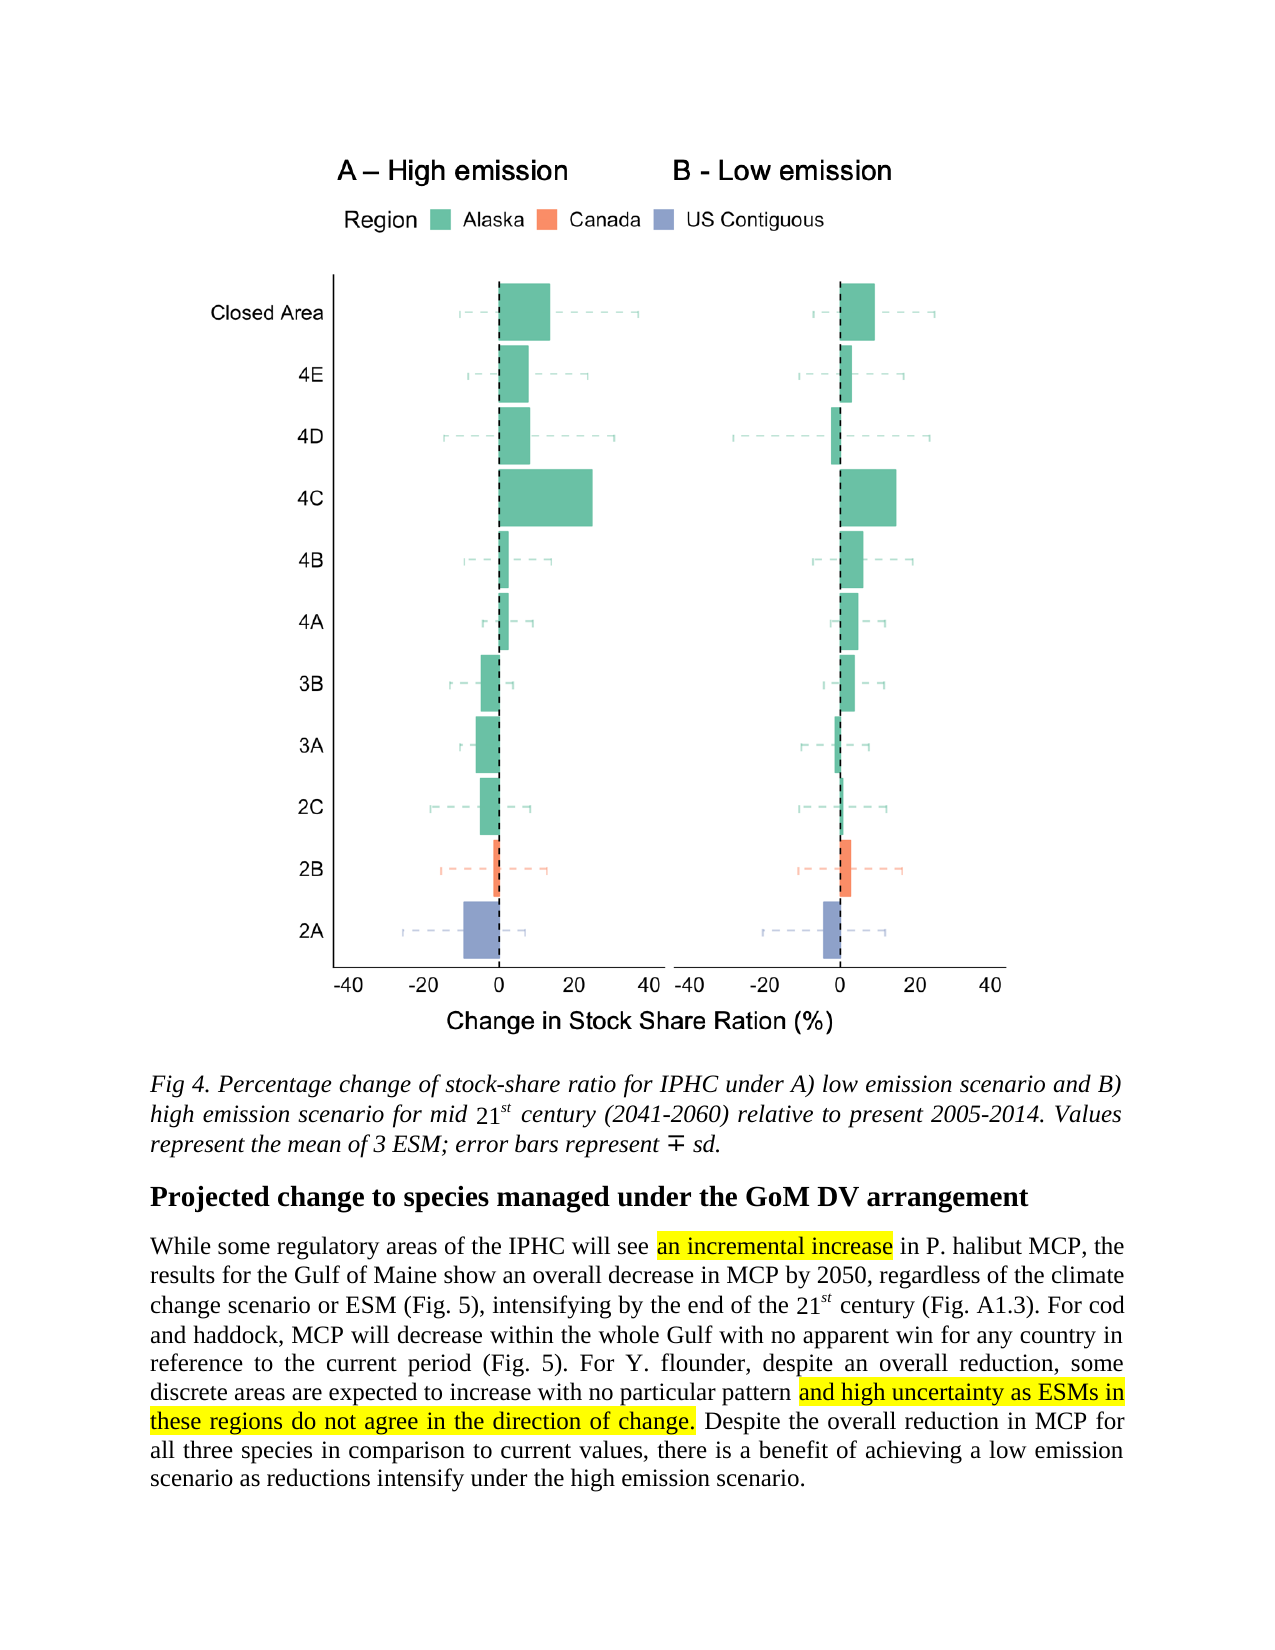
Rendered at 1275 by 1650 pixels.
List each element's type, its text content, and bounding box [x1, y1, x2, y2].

picture [200, 150, 1075, 1049]
text Fig 4. Percentage change of stock-share ratio for IPHC under A) low emission scenario and B) high emission scenario for mid century (2041-2060) relative to present 2005-2014. Values represent the mean of 3 ESM; error bars represent sd. [150, 1069, 1125, 1158]
subtitle Projected change to species managed under the GoM DV arrangement [150, 1179, 1125, 1212]
text While some regulatory areas of the IPHC will see an incremental increase in P. halibut MCP, the results for the Gulf of Maine show an overall decrease in MCP by 2050, regardless of the climate change scenario or ESM (Fig. 5), intensifying by the end of the century (Fig. A1.3). For cod and haddock, MCP will decrease within the whole Gulf with no apparent win for any country in reference to the current period (Fig. 5). For Y. flounder, despite an overall reduction, some discrete areas are expected to increase with no particular pattern and high uncertainty as ESMs in these regions do not agree in the direction of change. Despite the overall reduction in MCP for all three species in comparison to current values, there is a benefit of achieving a low emission scenario as reductions intensify under the high emission scenario. [150, 1231, 1125, 1492]
